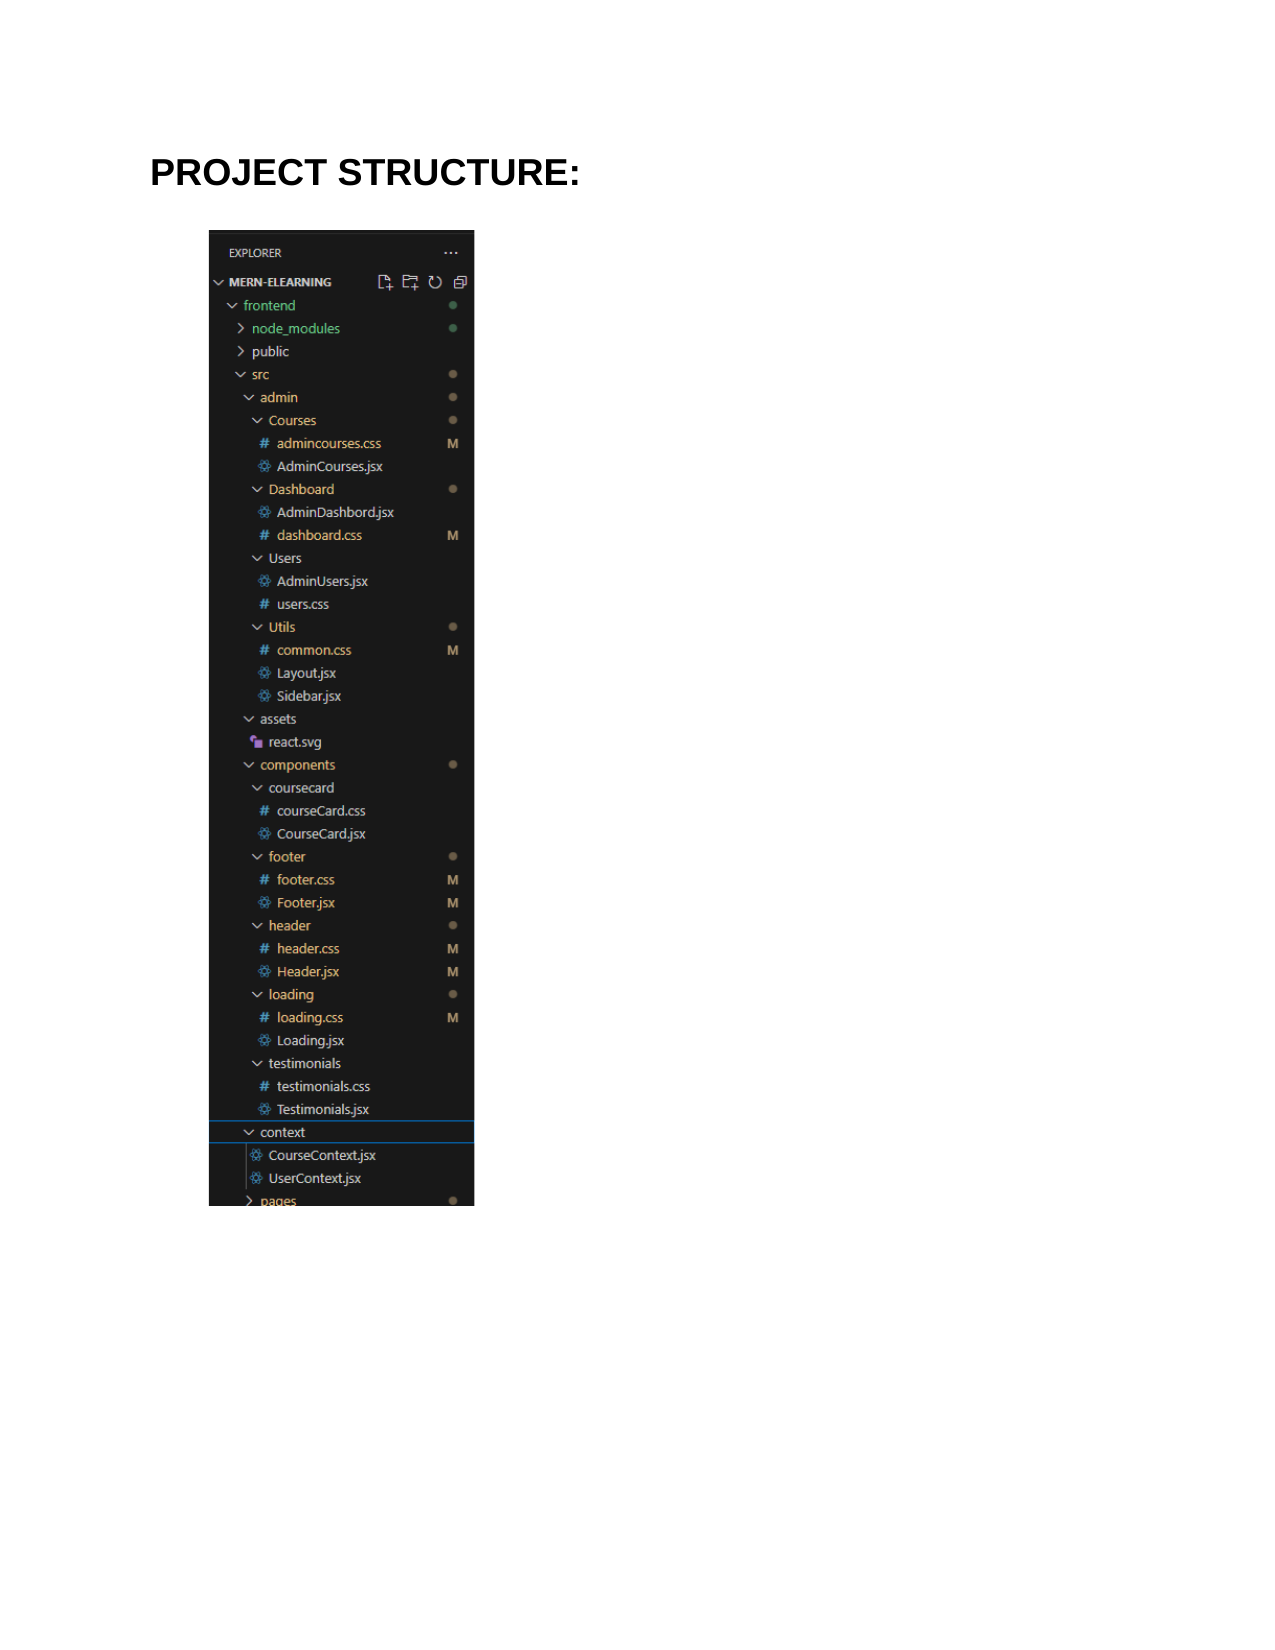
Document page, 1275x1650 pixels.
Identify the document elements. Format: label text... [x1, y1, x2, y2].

subtitle PROJECT STRUCTURE: [150, 150, 1125, 193]
picture [208, 230, 475, 1206]
